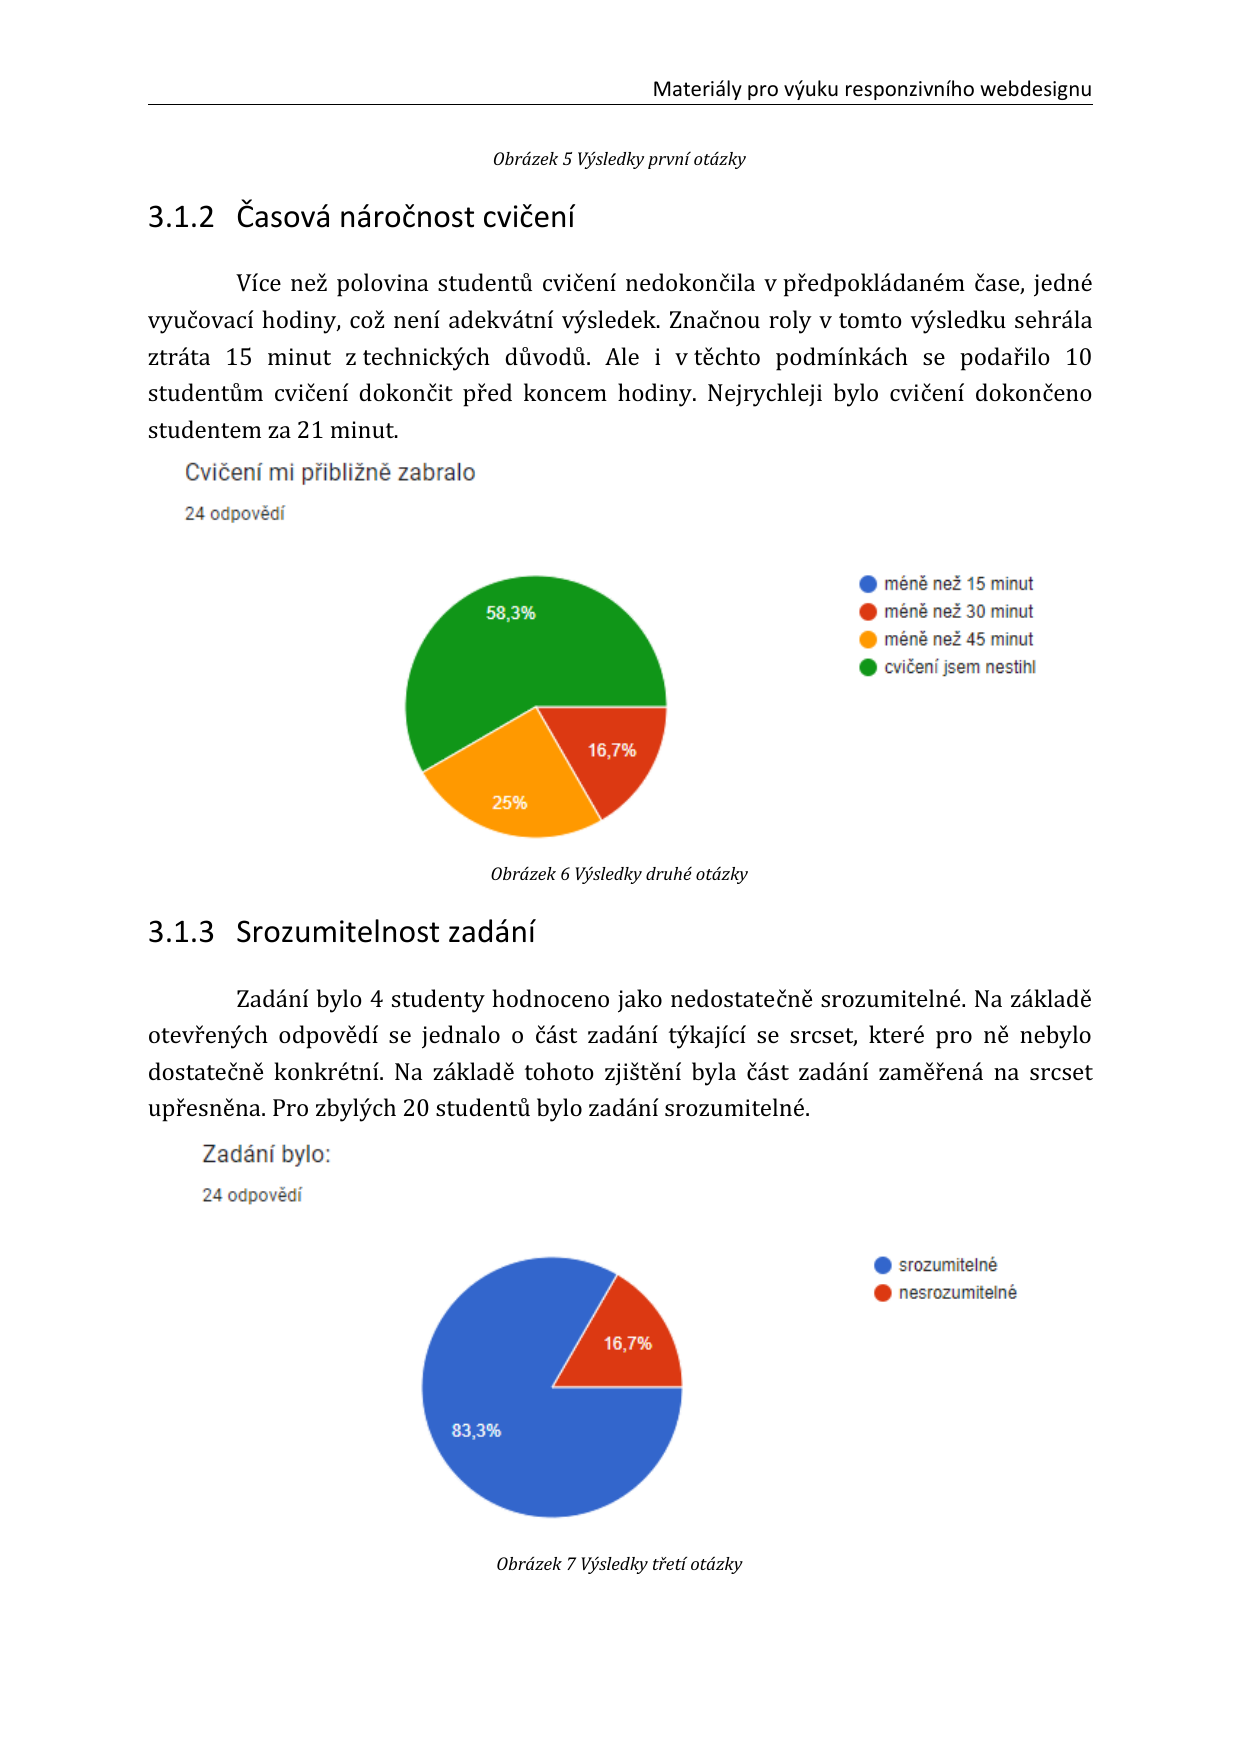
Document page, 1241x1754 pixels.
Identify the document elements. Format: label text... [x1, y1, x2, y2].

text Zadání bylo 4 studenty hodnoceno jako nedostatečně srozumitelné. Na základě otevřených odpovědí se jednalo o část zadání týkající se srcset, které pro ně nebylo dostatečně konkrétní. Na základě tohoto zjištění byla část zadání zaměřená na srcset upřesněna. Pro zbylých 20 studentů bylo zadání srozumitelné. [148, 983, 1093, 1122]
picture [191, 1129, 1049, 1546]
picture [169, 451, 1071, 856]
subtitle Srozumitelnost zadání [148, 910, 1093, 950]
text Obrázek 6 Výsledky druhé otázky [148, 863, 1093, 885]
text Více než polovina studentů cvičení nedokončila v předpokládaném čase, jedné vyučovací hodiny, což není adekvátní výsledek. Značnou roly v tomto výsledku sehrála ztráta 15 minut z technických důvodů. Ale i v těchto podmínkách se podařilo 10 studentům cvičení dokončit před koncem hodiny. Nejrychleji bylo cvičení dokončeno studentem za 21 minut. [148, 268, 1093, 444]
subtitle Časová náročnost cvičení [148, 194, 1093, 235]
text Obrázek 7 Výsledky třetí otázky [148, 1553, 1093, 1574]
text Obrázek 5 Výsledky první otázky [148, 148, 1093, 169]
